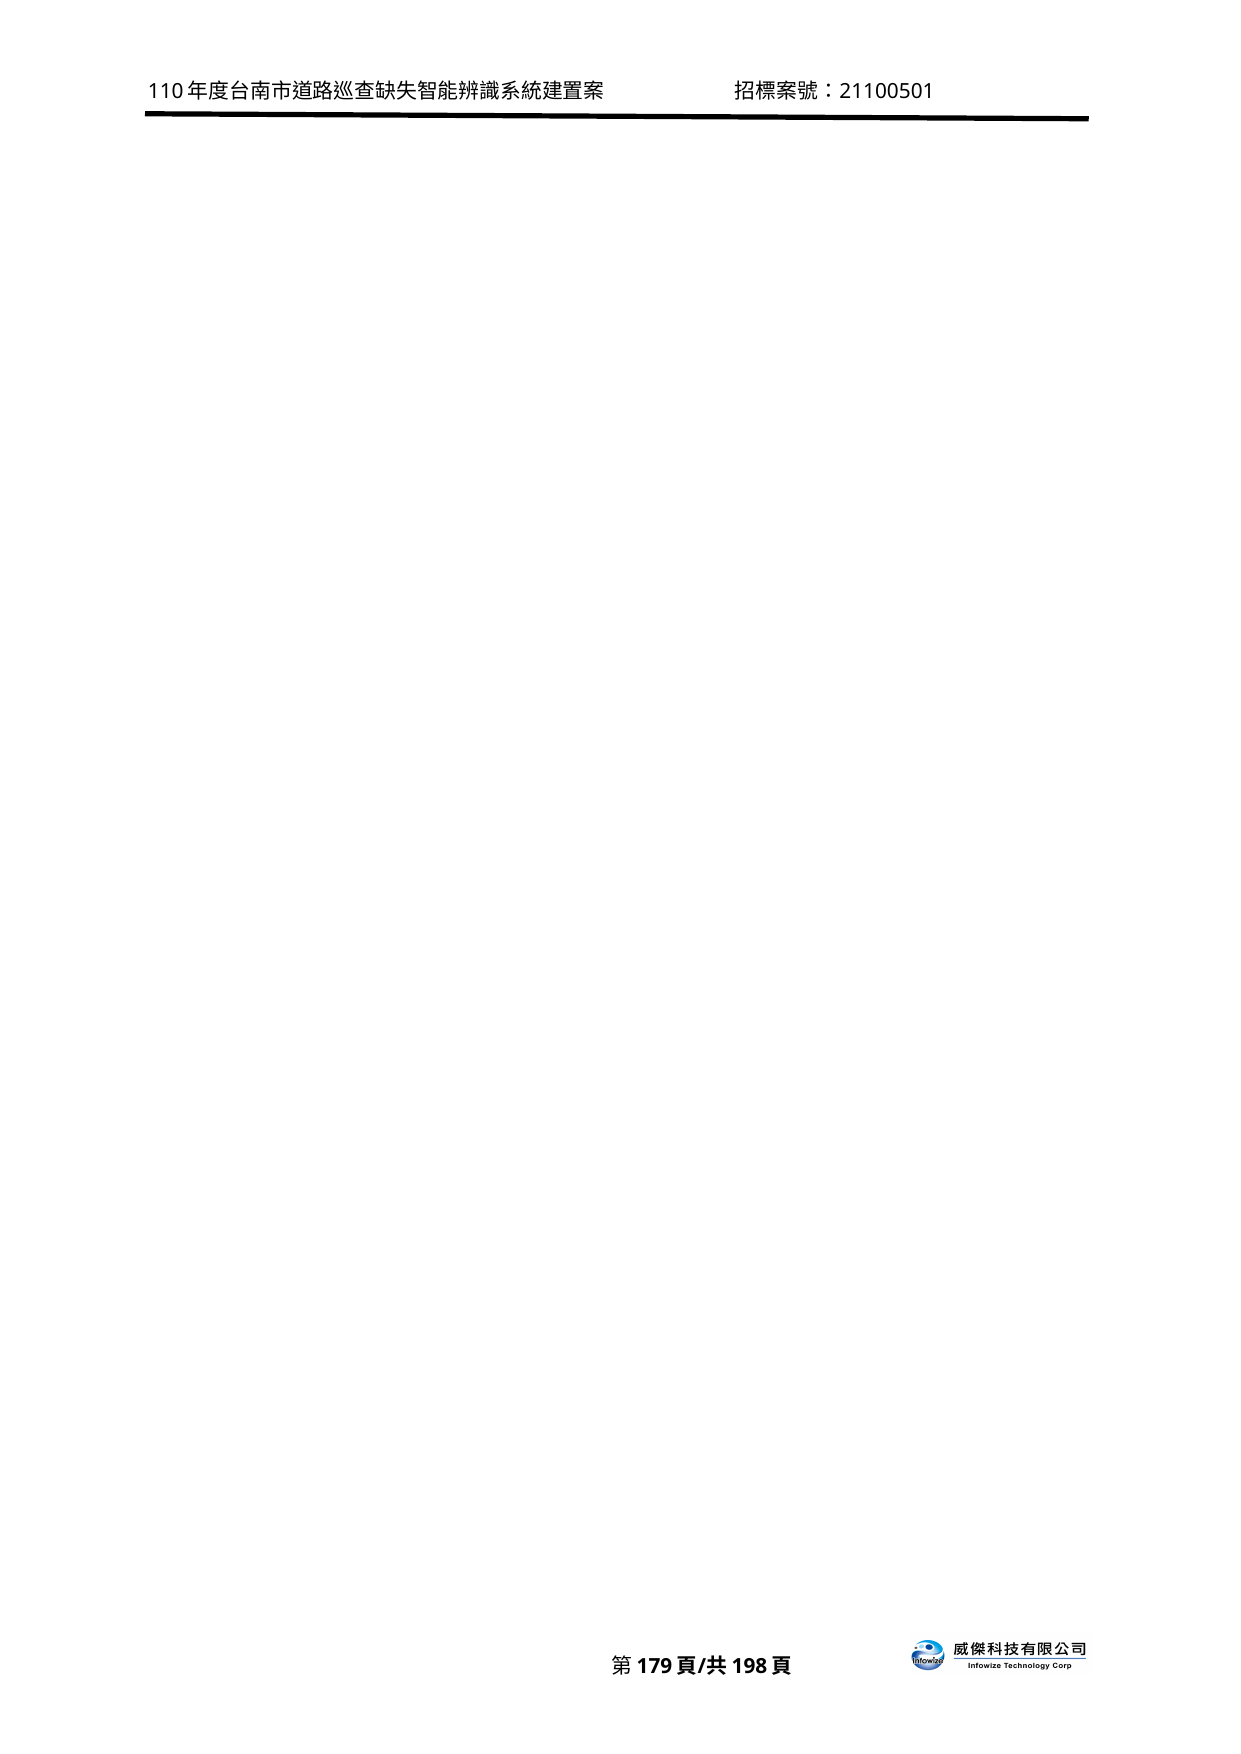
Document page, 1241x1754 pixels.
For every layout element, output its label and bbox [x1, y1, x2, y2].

picture [910, 1632, 1093, 1674]
